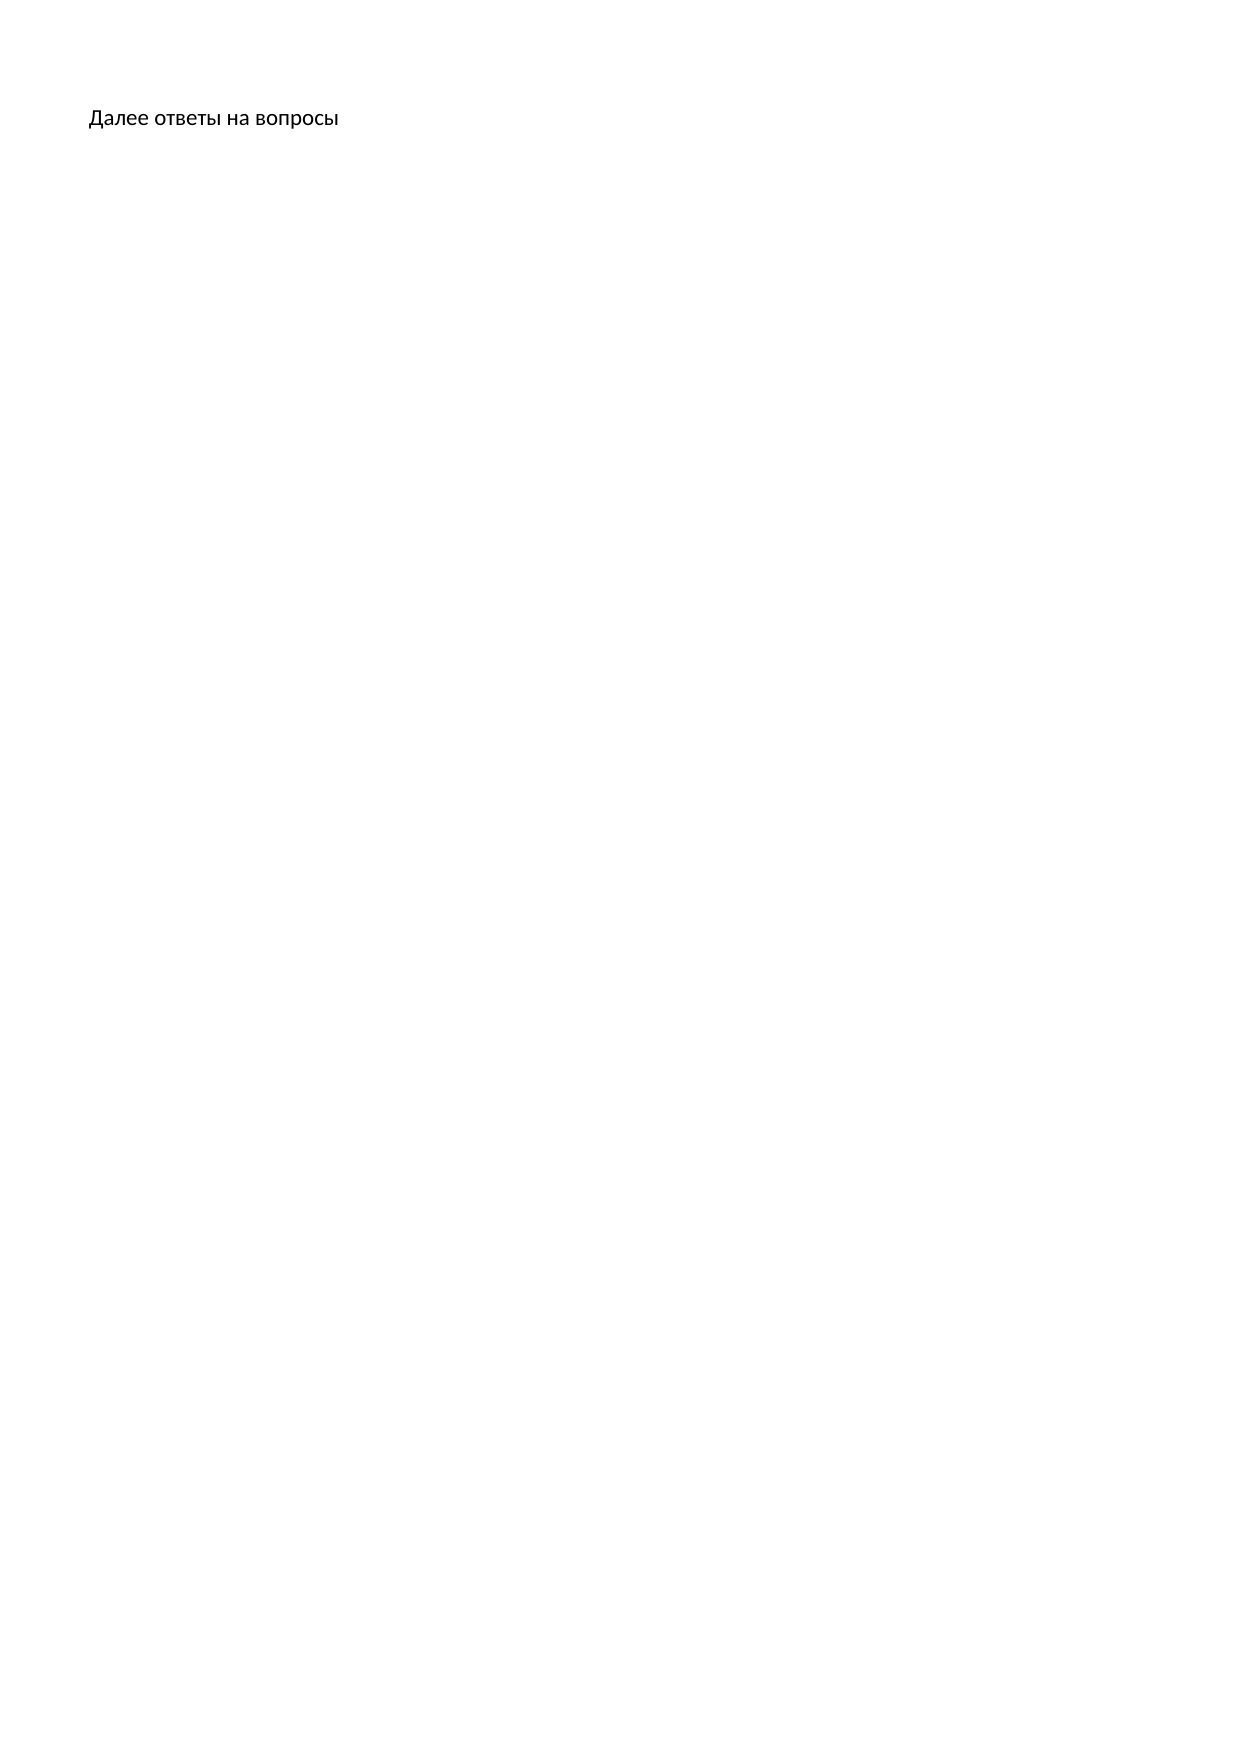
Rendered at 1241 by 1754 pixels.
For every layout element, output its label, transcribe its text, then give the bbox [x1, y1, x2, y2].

text Далее ответы на вопросы [89, 103, 1240, 131]
